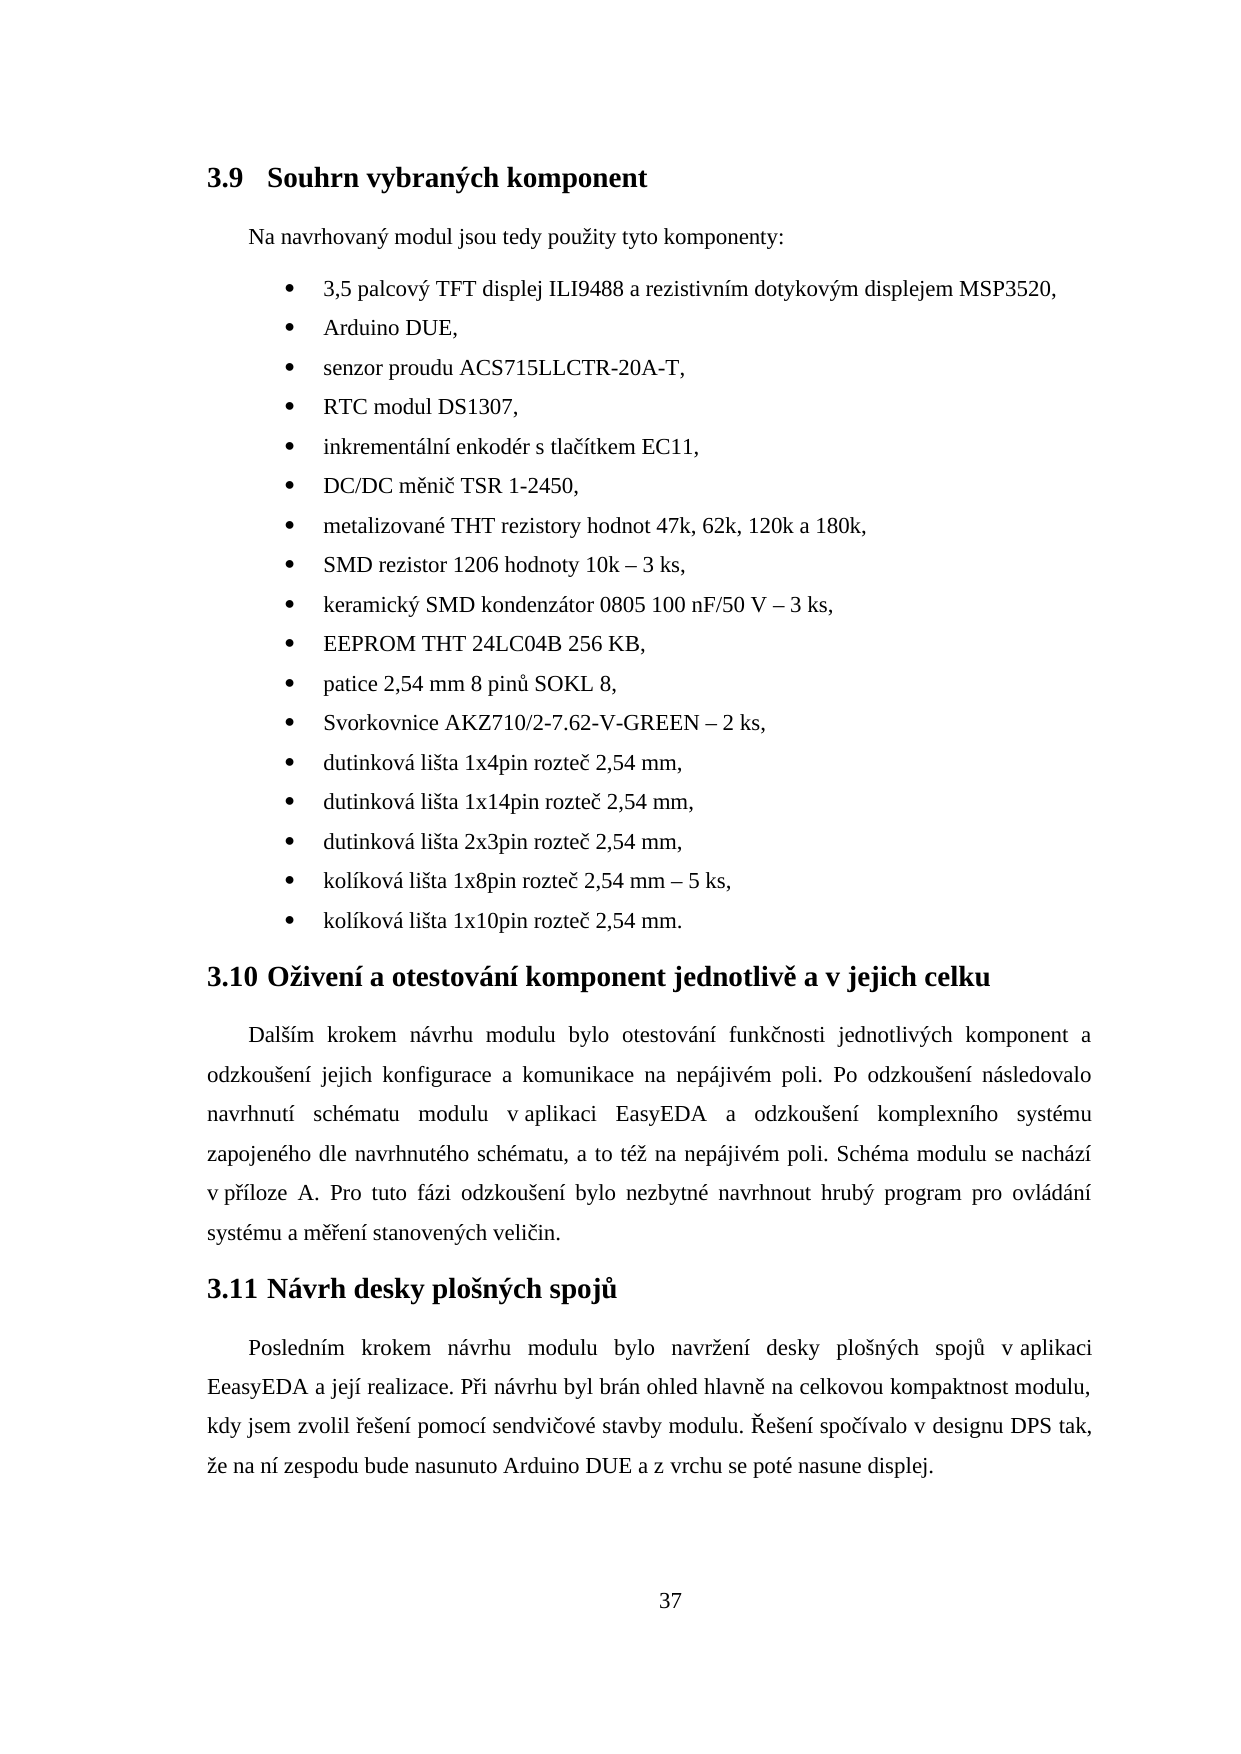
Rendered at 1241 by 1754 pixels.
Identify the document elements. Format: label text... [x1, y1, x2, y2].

list Arduino DUE, [286, 314, 1092, 341]
text Posledním krokem návrhu modulu bylo navržení desky plošných spojů v aplikaci EeasyEDA a její realizace. Při návrhu byl brán ohled hlavně na celkovou kompaktnost modulu, kdy jsem zvolil řešení pomocí sendvičové stavby modulu. Řešení spočívalo v designu DPS tak, že na ní zespodu bude nasunuto Arduino DUE a z vrchu se poté nasune displej. [207, 1334, 1092, 1478]
list senzor proudu ACS715LLCTR-20A-T, [286, 354, 1092, 380]
list patice 2,54 mm 8 pinů SOKL 8, [286, 670, 1092, 696]
list dutinková lišta 1x14pin rozteč 2,54 mm, [286, 788, 1092, 814]
list kolíková lišta 1x10pin rozteč 2,54 mm. [286, 907, 1092, 933]
subtitle Oživení a otestování komponent jednotlivě a v jejich celku [207, 959, 1092, 992]
subtitle Návrh desky plošných spojů [207, 1271, 1092, 1304]
list DC/DC měnič TSR 1-2450, [286, 472, 1092, 499]
subtitle Souhrn vybraných komponent [207, 160, 1092, 194]
text Na navrhovaný modul jsou tedy použity tyto komponenty: [207, 223, 1092, 249]
list SMD rezistor 1206 hodnoty 10k – 3 ks, [286, 551, 1092, 578]
list dutinková lišta 1x4pin rozteč 2,54 mm, [286, 749, 1092, 775]
list EEPROM THT 24LC04B 256 KB, [286, 630, 1092, 657]
list kolíková lišta 1x8pin rozteč 2,54 mm – 5 ks, [286, 867, 1092, 893]
list metalizované THT rezistory hodnot 47k, 62k, 120k a 180k, [286, 512, 1092, 538]
list Svorkovnice AKZ710/2-7.62-V-GREEN – 2 ks, [286, 709, 1092, 736]
list RTC modul DS1307, [286, 393, 1092, 420]
list keramický SMD kondenzátor 0805 100 nF/50 V – 3 ks, [286, 591, 1092, 617]
text Dalším krokem návrhu modulu bylo otestování funkčnosti jednotlivých komponent a odzkoušení jejich konfigurace a komunikace na nepájivém poli. Po odzkoušení následovalo navrhnutí schématu modulu v aplikaci EasyEDA a odzkoušení komplexního systému zapojeného dle navrhnutého schématu, a to též na nepájivém poli. Schéma modulu se nachází v příloze A. Pro tuto fázi odzkoušení bylo nezbytné navrhnout hrubý program pro ovládání systému a měření stanovených veličin. [207, 1021, 1092, 1245]
list dutinková lišta 2x3pin rozteč 2,54 mm, [286, 828, 1092, 854]
list 3,5 palcový TFT displej ILI9488 a rezistivním dotykovým displejem MSP3520, [286, 275, 1092, 301]
list inkrementální enkodér s tlačítkem EC11, [286, 433, 1092, 459]
